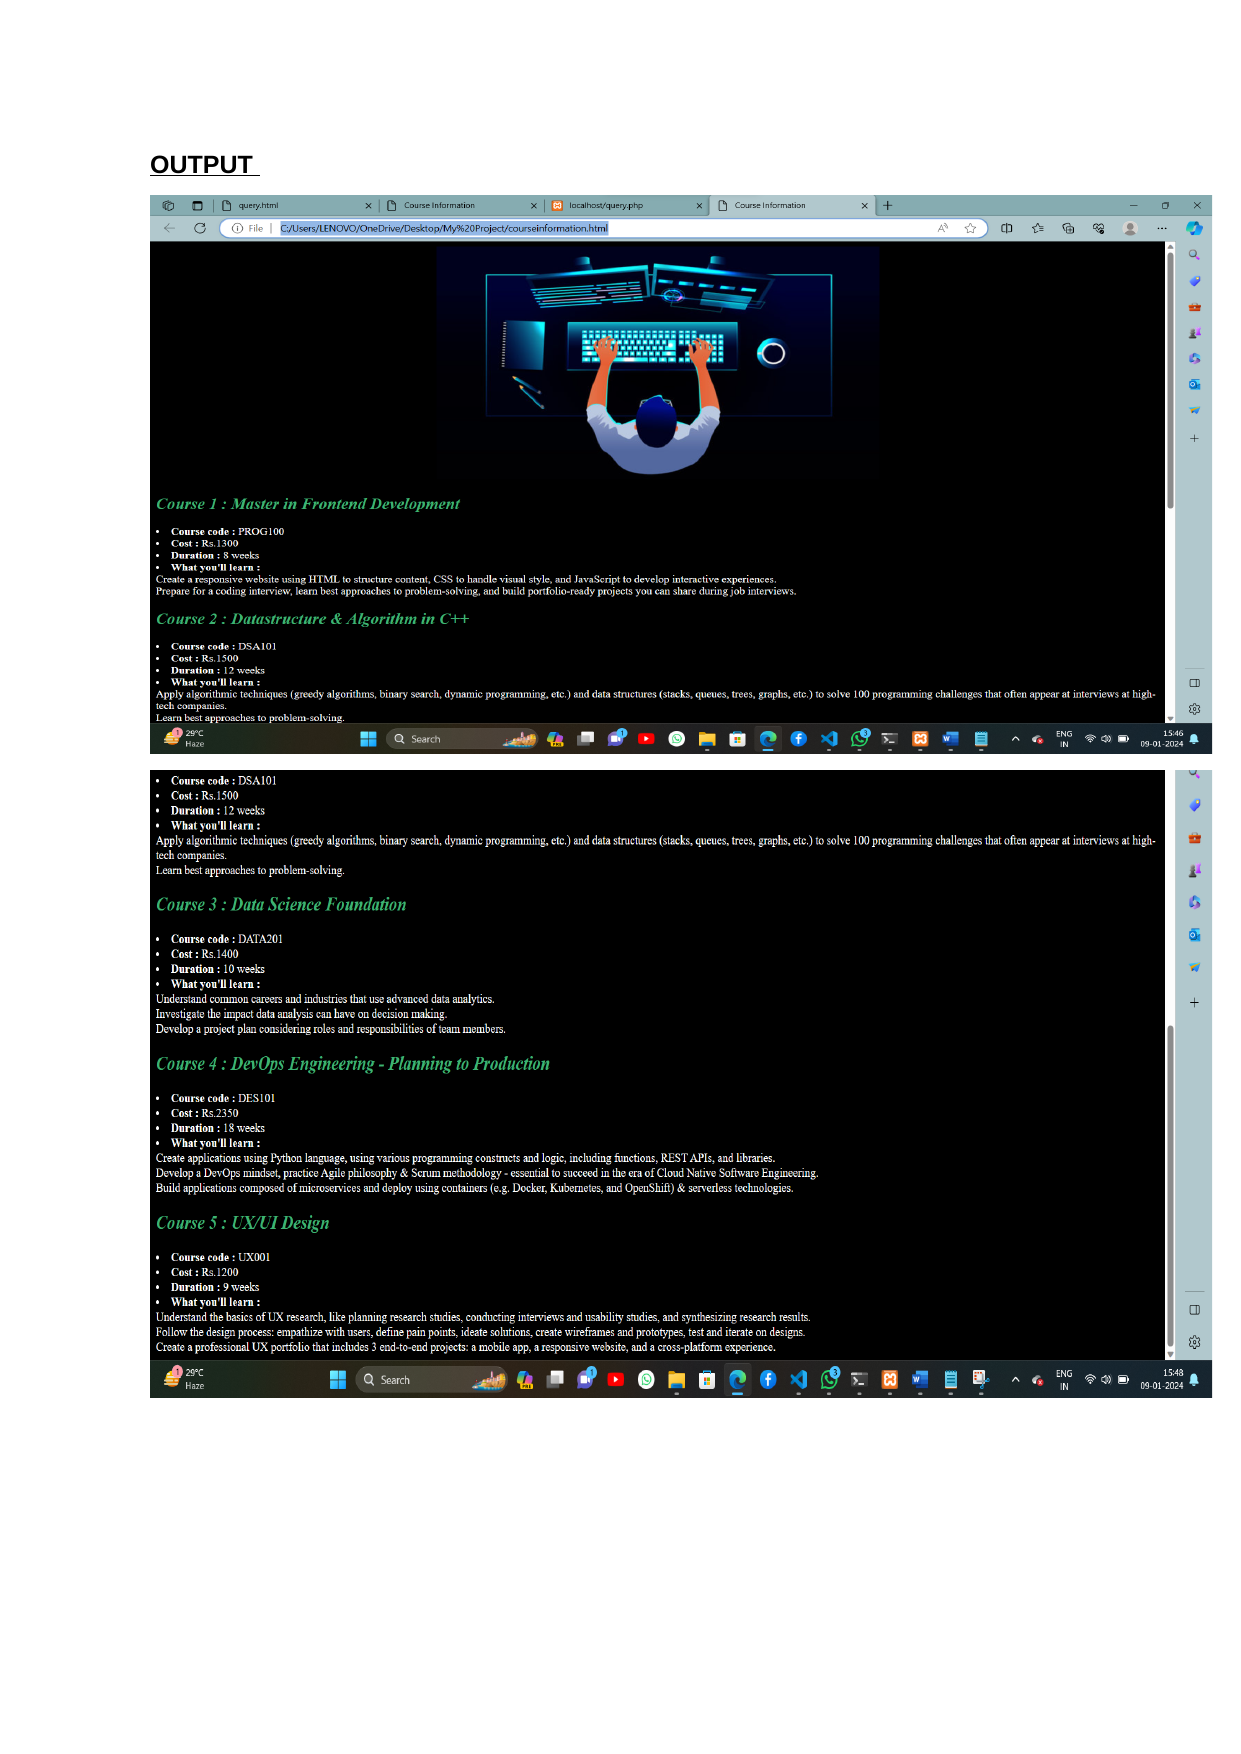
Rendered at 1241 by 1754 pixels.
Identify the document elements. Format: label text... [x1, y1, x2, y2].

picture [150, 770, 1213, 1398]
text OUTPUT [150, 150, 1090, 179]
picture [150, 195, 1213, 754]
